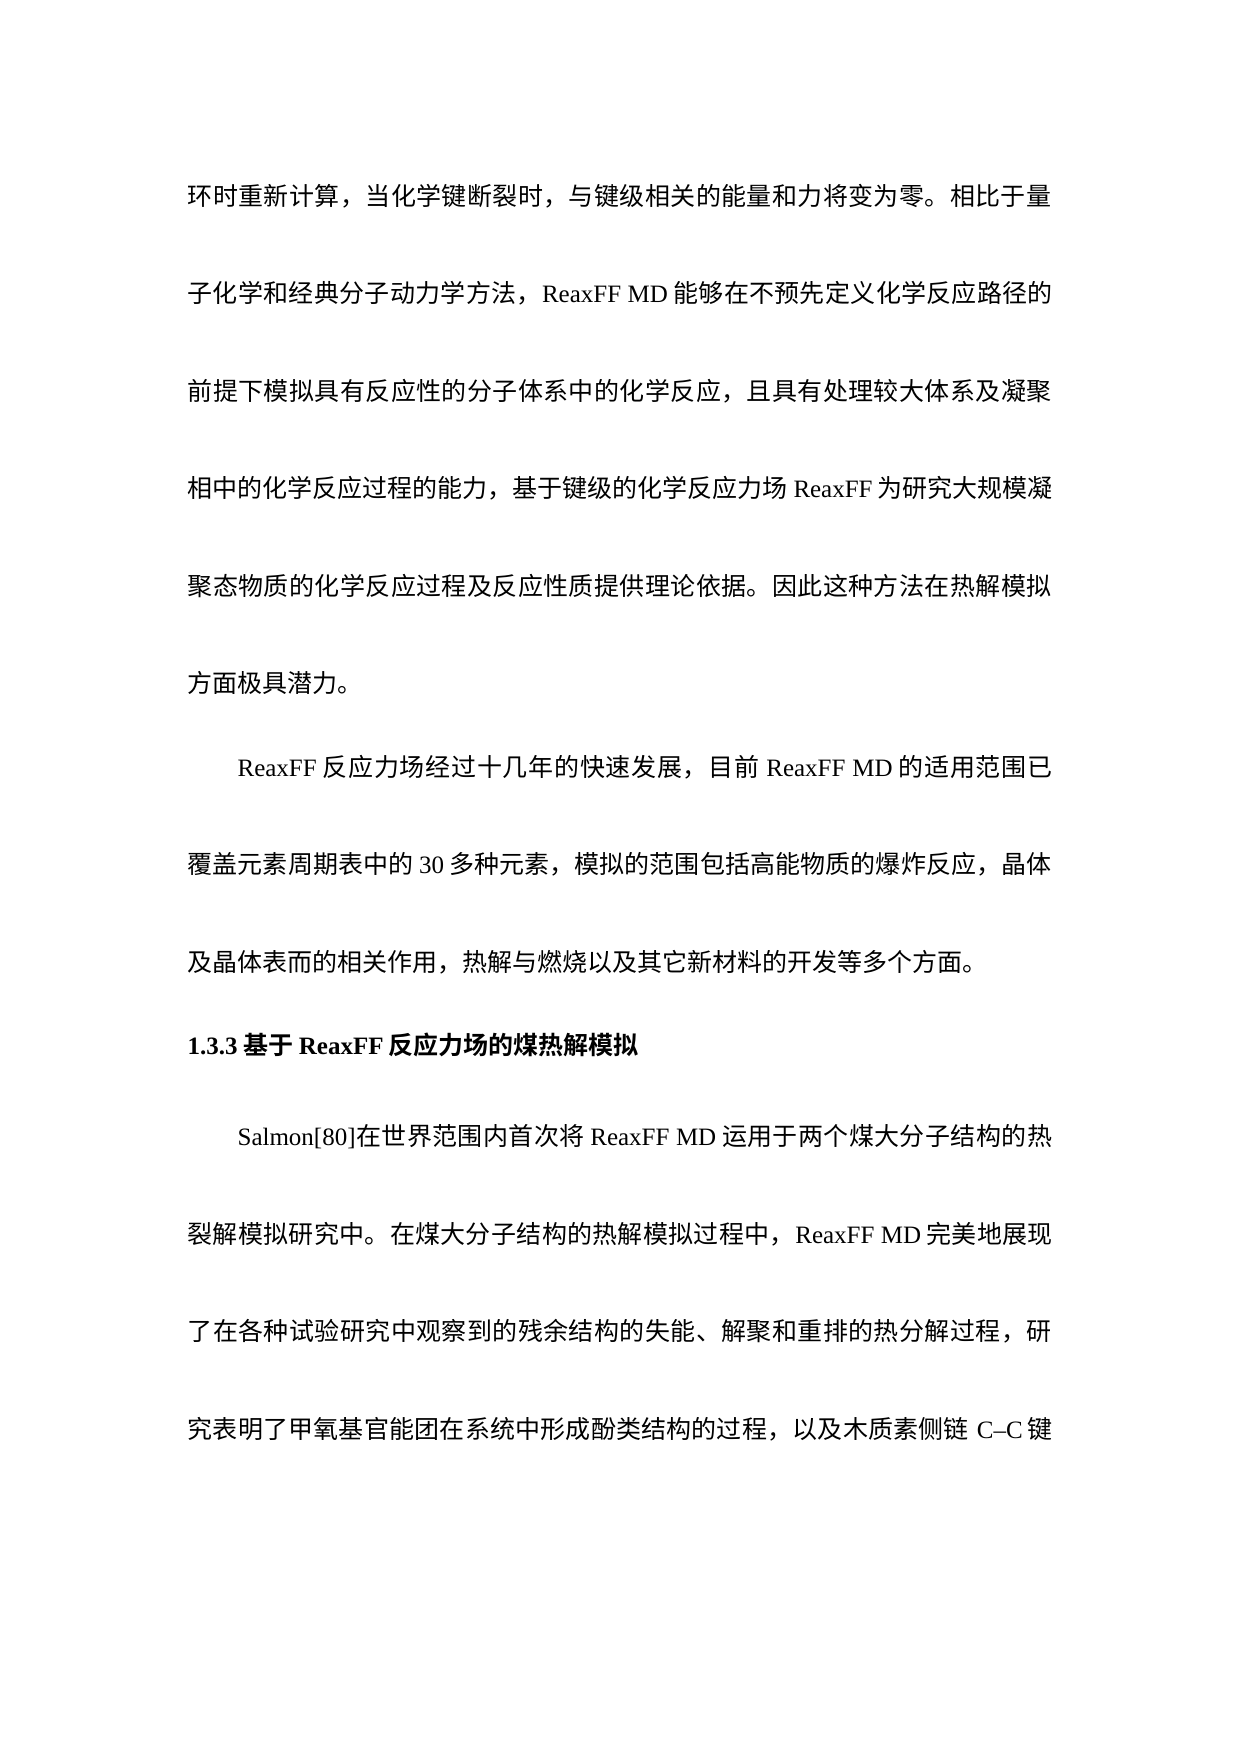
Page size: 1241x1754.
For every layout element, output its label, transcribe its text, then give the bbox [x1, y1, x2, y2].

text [187, 162, 1053, 714]
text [187, 1102, 1053, 1460]
text 1.3.3 基于ReaxFF反应力场的煤热解模拟 [187, 1011, 1053, 1076]
text ReaxFF反应力场经过十几年的快速发展，目前ReaxFF MD的适用范围已覆盖元素周期表中的30多种元素，模拟的范围包括高能物质的爆炸反应，晶体及晶体表而的相关作用，热解与燃烧以及其它新材料的开发等多个方面。 [187, 733, 1053, 993]
